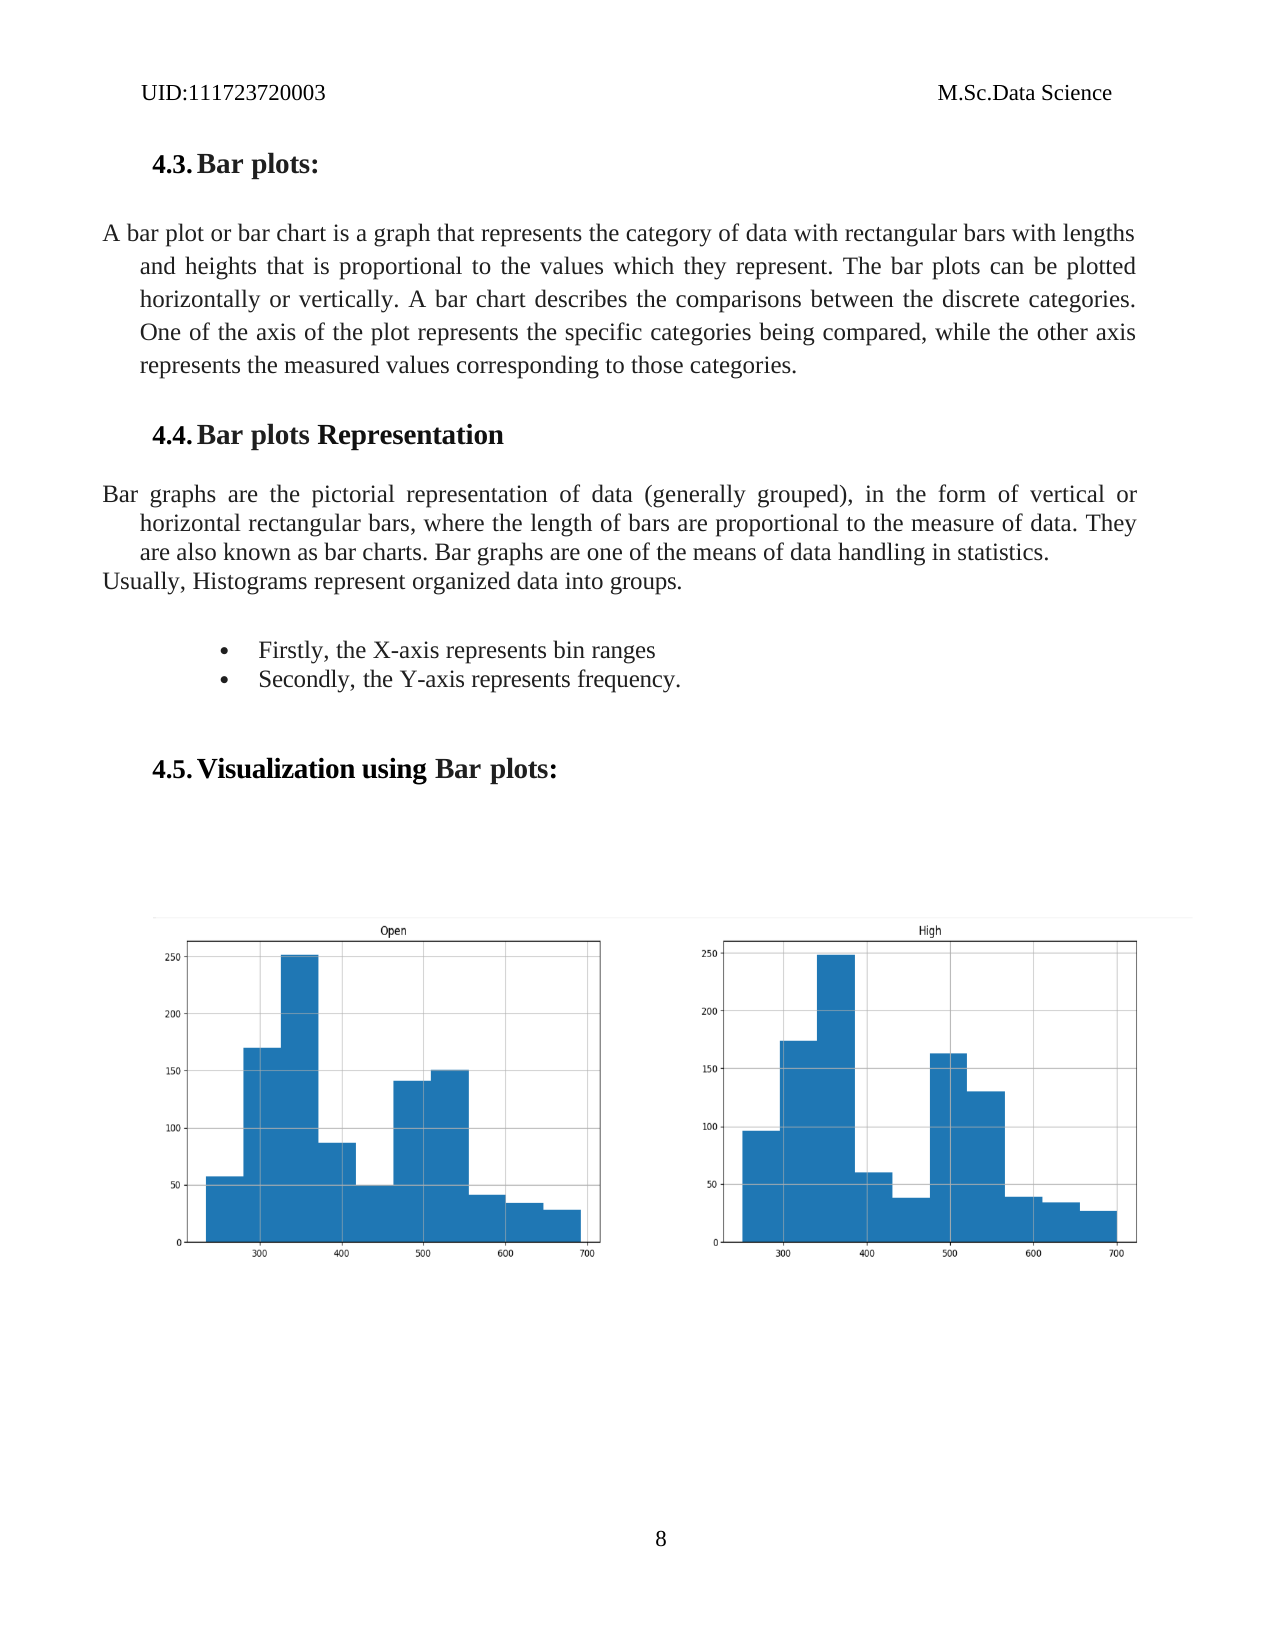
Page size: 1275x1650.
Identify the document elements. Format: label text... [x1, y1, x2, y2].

text A bar plot or bar chart is a graph that represents the category of data with rectangular bars with lengths and heights that is proportional to the values which they represent. The bar plots can be plotted horizontally or vertically. A bar chart describes the comparisons between the discrete categories. One of the axis of the plot represents the specific categories being compared, while the other axis represents the measured values corresponding to those categories. [102, 218, 1137, 379]
text Usually, Histograms represent organized data into groups. [102, 566, 1237, 595]
list Firstly, the X-axis represents bin ranges [221, 635, 1237, 664]
subtitle Bar plots Representation [152, 417, 1237, 451]
text Bar graphs are the pictorial representation of data (generally grouped), in the form of vertical or horizontal rectangular bars, where the length of bars are proportional to the measure of data. They are also known as bar charts. Bar graphs are one of the means of data handling in statistics. [102, 479, 1138, 565]
list Bar plots: [152, 146, 1237, 179]
list Secondly, the Y-axis represents frequency. [221, 664, 1237, 693]
subtitle Visualization using Bar plots: [152, 751, 1237, 785]
picture [153, 917, 1193, 1267]
